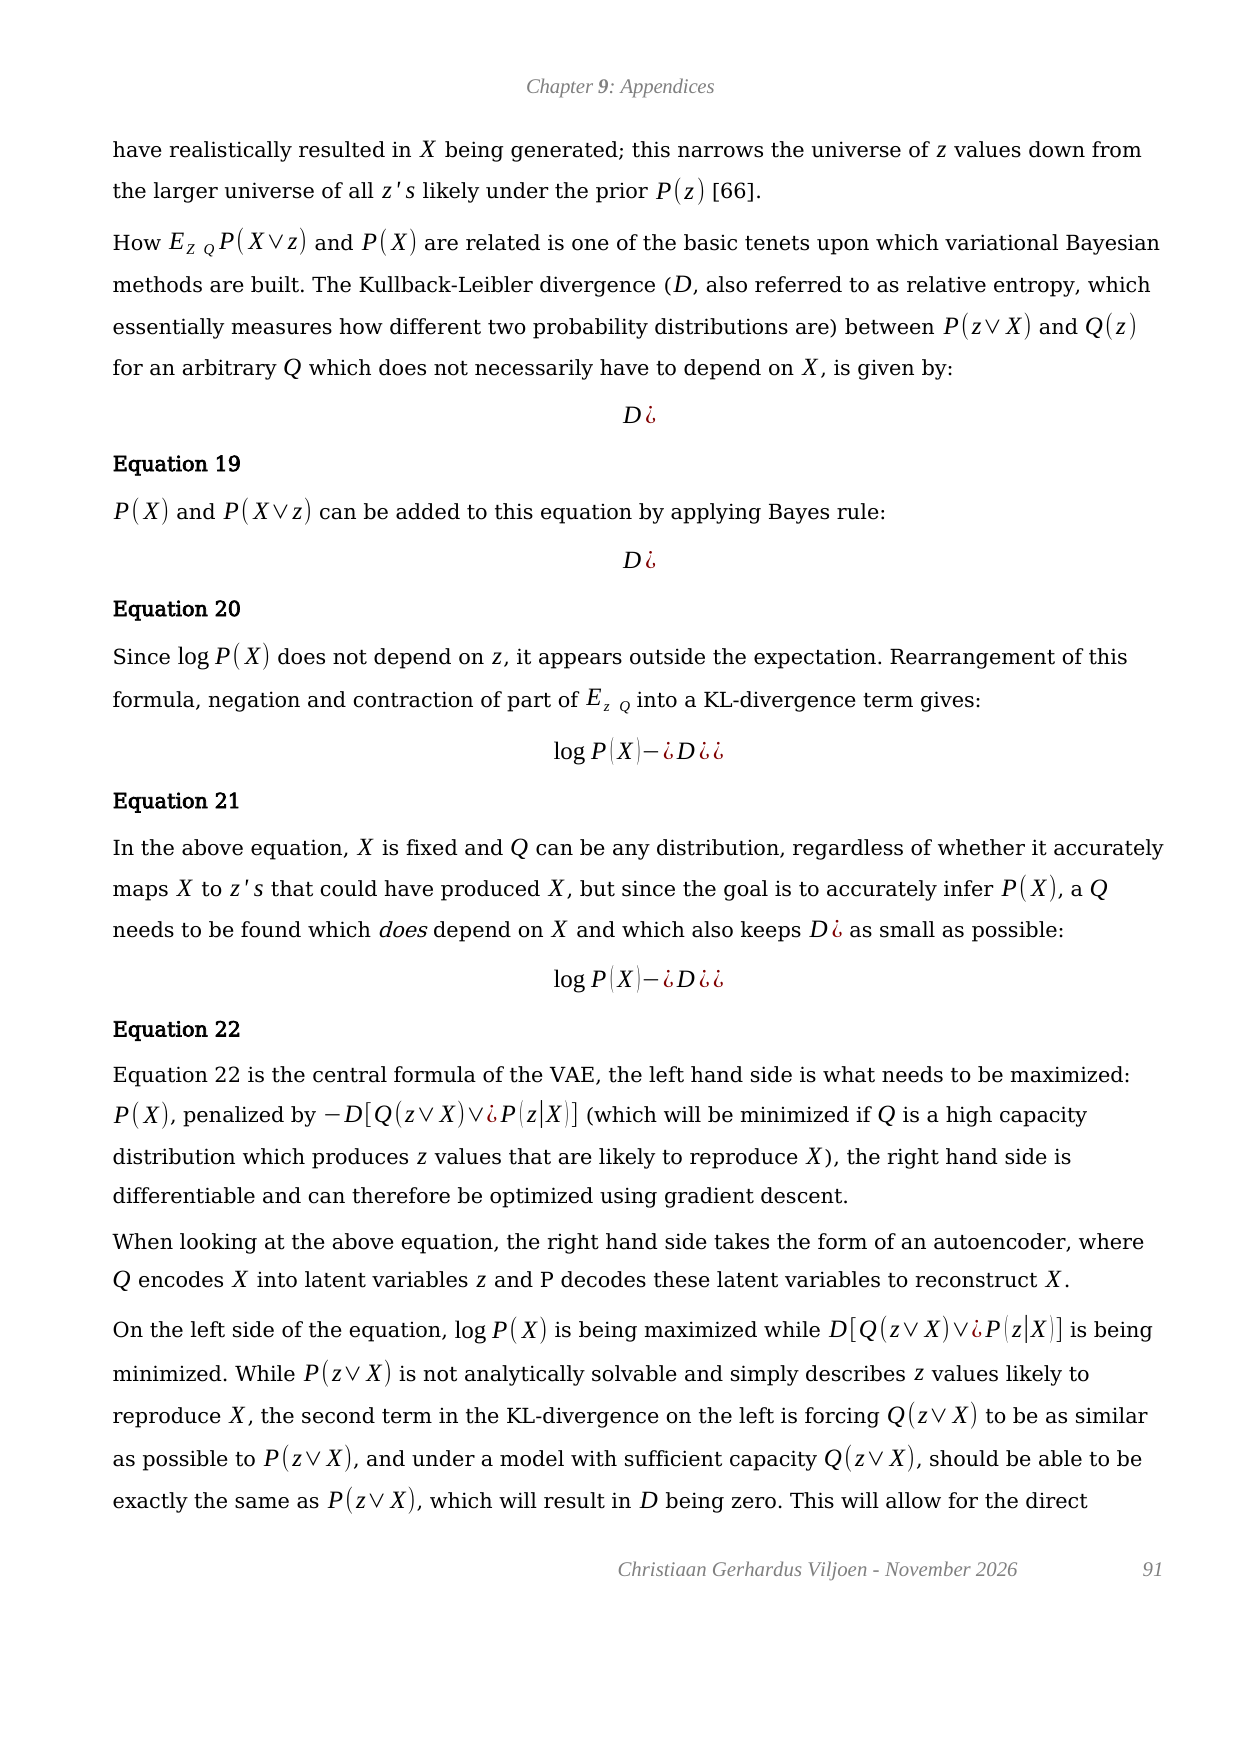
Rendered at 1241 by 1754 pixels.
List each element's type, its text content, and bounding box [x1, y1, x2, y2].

text Equation 22 [112, 1016, 1165, 1041]
text Since does not depend on , it appears outside the expectation. Rearrangement of this formula, negation and contraction of part of into a KL-divergence term gives: [112, 641, 1165, 715]
text How and are related is one of the basic tenets upon which variational Bayesian methods are built. The Kullback-Leibler divergence (, also referred to as relative entropy, which essentially measures how different two probability distributions are) between and for an arbitrary which does not necessarily have to depend on , is given by: [112, 226, 1165, 381]
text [112, 1314, 1165, 1515]
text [112, 135, 1165, 206]
text Equation 19 [112, 450, 1165, 475]
text Equation 22 is the central formula of the VAE, the left hand side is what needs to be maximized: , penalized by (which will be minimized if is a high capacity distribution which produces values that are likely to reproduce ), the right hand side is differentiable and can therefore be optimized using gradient descent. [112, 1062, 1165, 1208]
text In the above equation, is fixed and can be any distribution, regardless of whether it accurately maps to that could have produced , but since the goal is to accurately infer , a needs to be found which does depend on and which also keeps as small as possible: [112, 833, 1165, 943]
text Equation 21 [112, 787, 1165, 812]
text When looking at the above equation, the right hand side takes the form of an autoencoder, where encodes into latent variables and P decodes these latent variables to reconstruct . [112, 1228, 1165, 1293]
text and can be added to this equation by applying Bayes rule: [112, 496, 1165, 526]
text Equation 20 [112, 595, 1165, 620]
